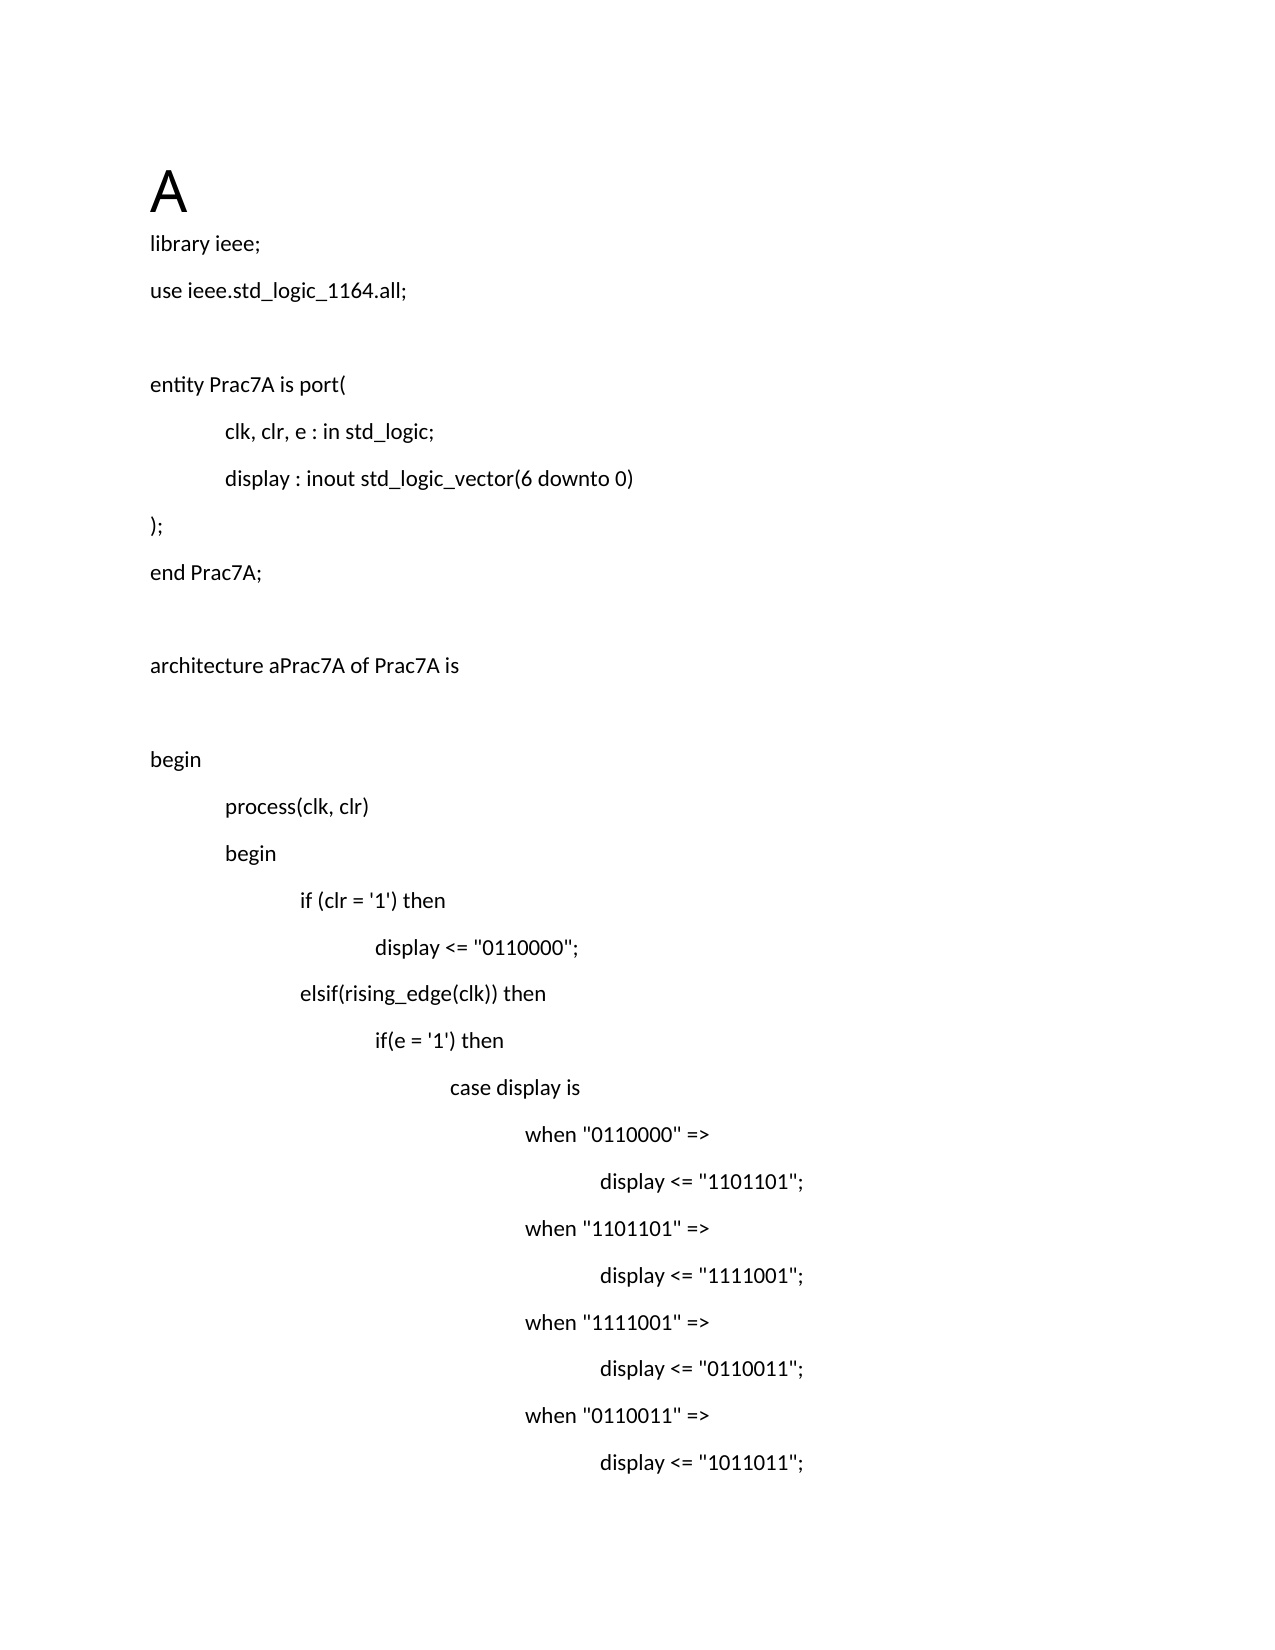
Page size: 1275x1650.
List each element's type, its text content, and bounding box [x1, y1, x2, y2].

text display <= "0110011"; [150, 1354, 1125, 1382]
text end Prac7A; [150, 558, 1125, 586]
text architecture aPrac7A of Prac7A is [150, 651, 1125, 679]
text entity Prac7A is port( [150, 370, 1125, 398]
text if (clr = '1') then [150, 886, 1125, 914]
text if(e = '1') then [150, 1026, 1125, 1054]
text display <= "1111001"; [150, 1261, 1125, 1289]
text process(clk, clr) [150, 792, 1125, 820]
text case display is [150, 1073, 1125, 1101]
text display <= "1101101"; [150, 1167, 1125, 1195]
text display <= "0110000"; [150, 933, 1125, 961]
text display : inout std_logic_vector(6 downto 0) [150, 464, 1125, 492]
text when "0110011" => [150, 1401, 1125, 1429]
text begin [150, 839, 1125, 867]
text begin [150, 745, 1125, 773]
title A [150, 150, 1125, 229]
text use ieee.std_logic_1164.all; [150, 276, 1125, 304]
text ); [150, 511, 1125, 539]
text display <= "1011011"; [150, 1448, 1125, 1476]
text when "1101101" => [150, 1214, 1125, 1242]
text elsif(rising_edge(clk)) then [150, 979, 1125, 1007]
text clk, clr, e : in std_logic; [150, 417, 1125, 445]
text when "1111001" => [150, 1308, 1125, 1336]
text library ieee; [150, 229, 1125, 257]
text when "0110000" => [150, 1120, 1125, 1148]
